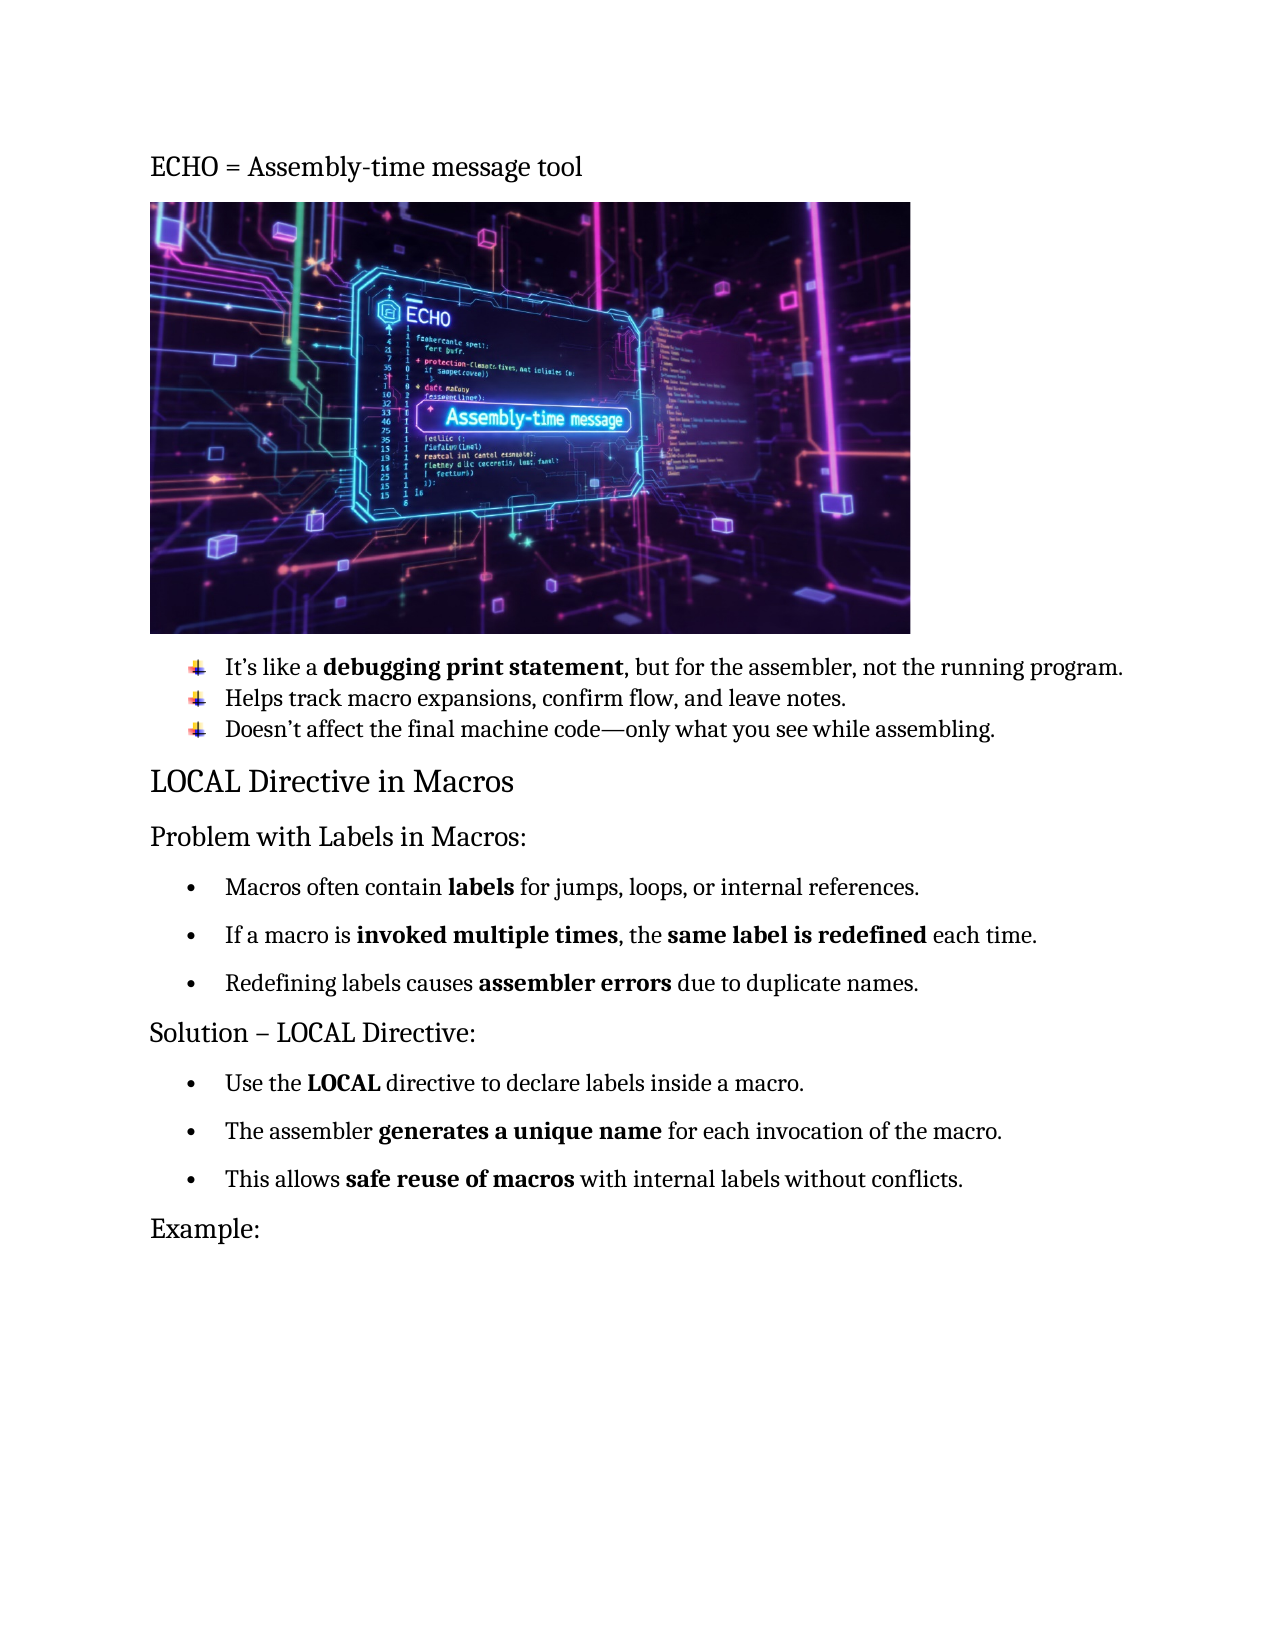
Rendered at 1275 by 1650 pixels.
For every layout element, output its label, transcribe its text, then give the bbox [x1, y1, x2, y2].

list Use the LOCAL directive to declare labels inside a macro. [187, 1069, 1125, 1098]
list The assembler generates a unique name for each invocation of the macro. [187, 1117, 1125, 1146]
list Doesn’t affect the final machine code—only what you see while assembling. [187, 715, 1125, 743]
list This allows safe reuse of macros with internal labels without conflicts. [187, 1165, 1125, 1193]
text Example: [150, 1212, 1125, 1246]
list It’s like a debugging print statement, but for the assembler, not the running program. [187, 653, 1125, 681]
picture [150, 202, 911, 634]
text LOCAL Directive in Macros [150, 762, 1125, 801]
list Macros often contain labels for jumps, loops, or internal references. [187, 873, 1125, 902]
list If a macro is invoked multiple times, the same label is redefined each time. [187, 921, 1125, 950]
list Redefining labels causes assembler errors due to duplicate names. [187, 969, 1125, 997]
picture [188, 720, 206, 738]
text Problem with Labels in Macros: [150, 821, 1125, 854]
list Helps track macro expansions, confirm flow, and leave notes. [187, 684, 1125, 712]
picture [188, 658, 206, 676]
text Solution – LOCAL Directive: [150, 1016, 1125, 1050]
text ECHO = Assembly-time message tool [150, 150, 1125, 183]
picture [188, 689, 206, 707]
